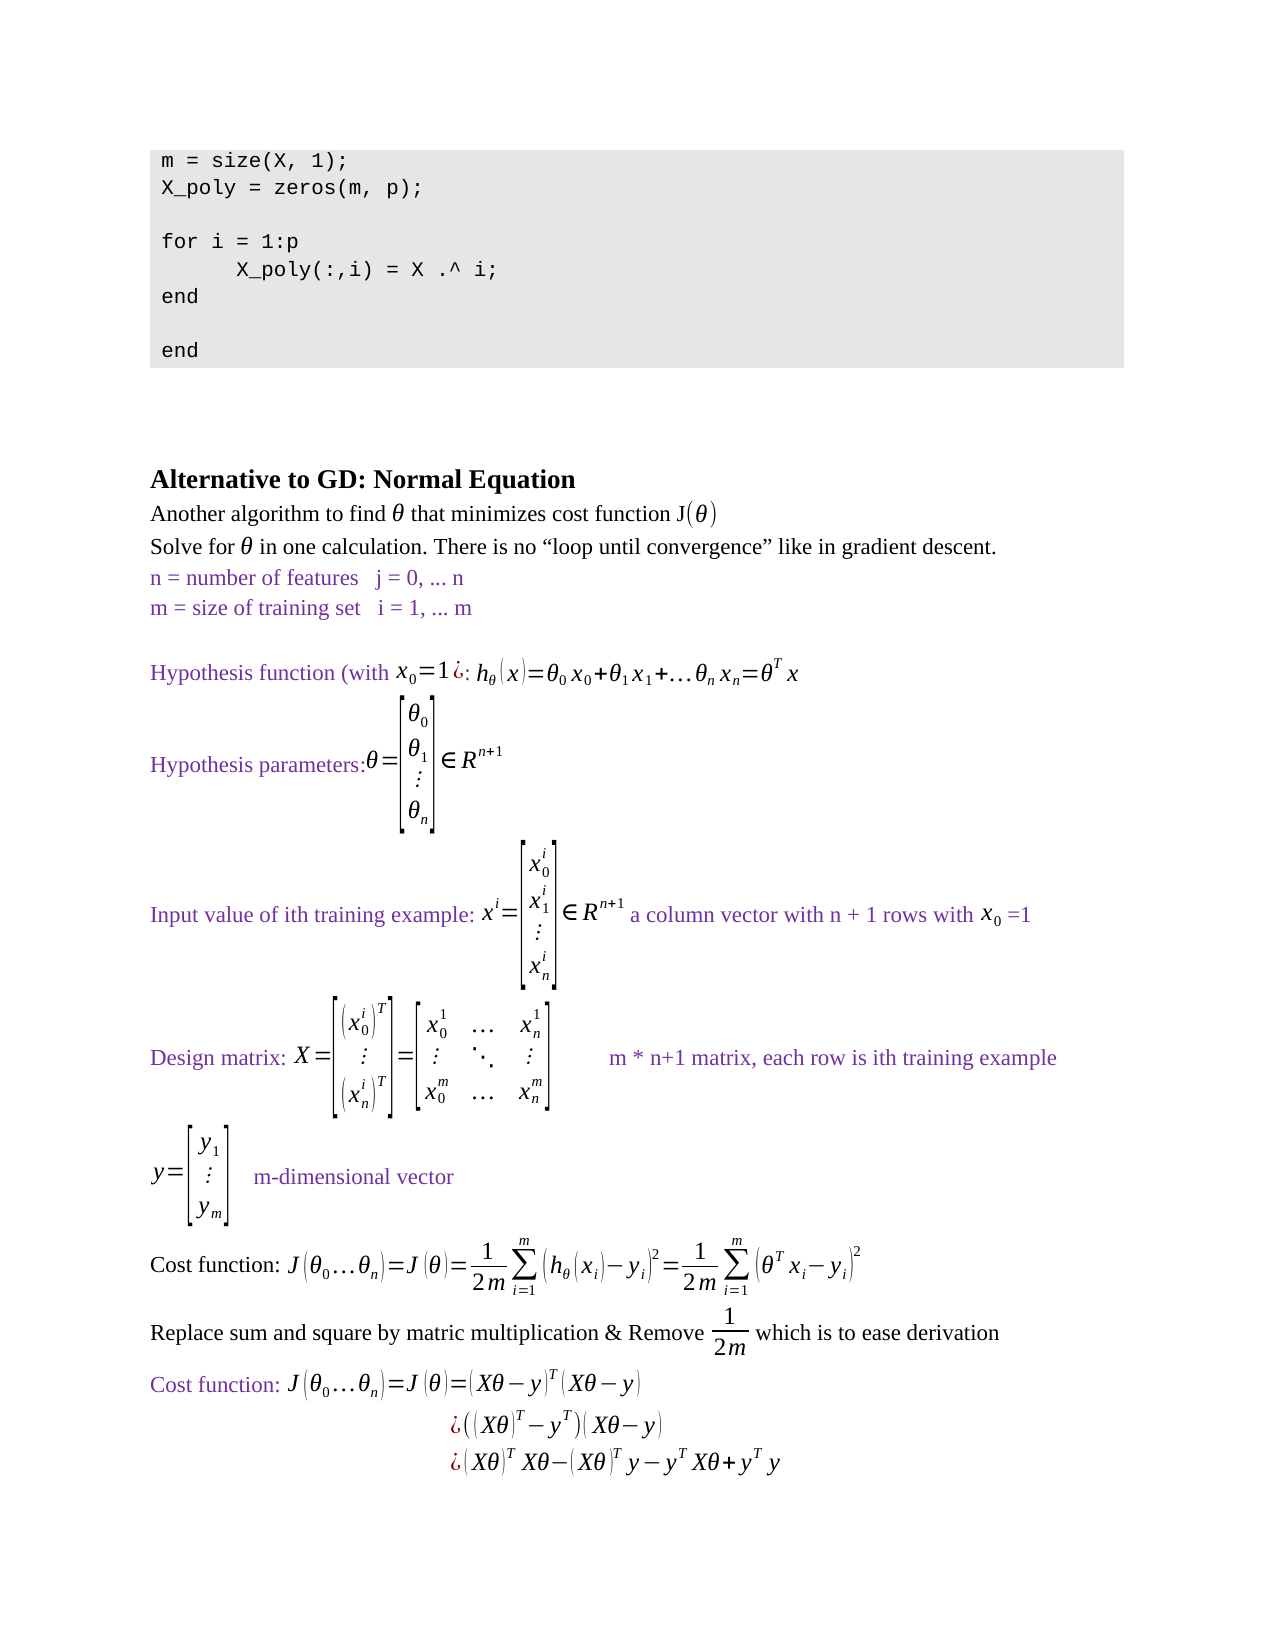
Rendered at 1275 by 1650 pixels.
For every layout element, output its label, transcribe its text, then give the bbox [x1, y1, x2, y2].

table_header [150, 150, 1124, 368]
text Solve for in one calculation. There is no “loop until convergence” like in gradient descent. [150, 533, 1125, 560]
text Input value of ith training example: a column vector with n + 1 rows with =1 [150, 838, 1125, 991]
subtitle Alternative to GD: Normal Equation [150, 463, 1125, 494]
text Another algorithm to find that minimizes cost function J [150, 499, 1125, 529]
text Cost function: [150, 1365, 1125, 1402]
text m = size of training set i = 1, ... m [150, 594, 1125, 621]
text n = number of features j = 0, ... n [150, 564, 1125, 590]
text m-dimensional vector [150, 1123, 1125, 1227]
text Hypothesis function (with : [150, 655, 1125, 689]
text Replace sum and square by matric multiplication & Remove which is to ease derivation [150, 1302, 1125, 1361]
text Hypothesis parameters: [150, 693, 1125, 834]
text Cost function: [150, 1231, 1125, 1298]
text Design matrix: m * n+1 matrix, each row is ith training example [150, 994, 1125, 1119]
